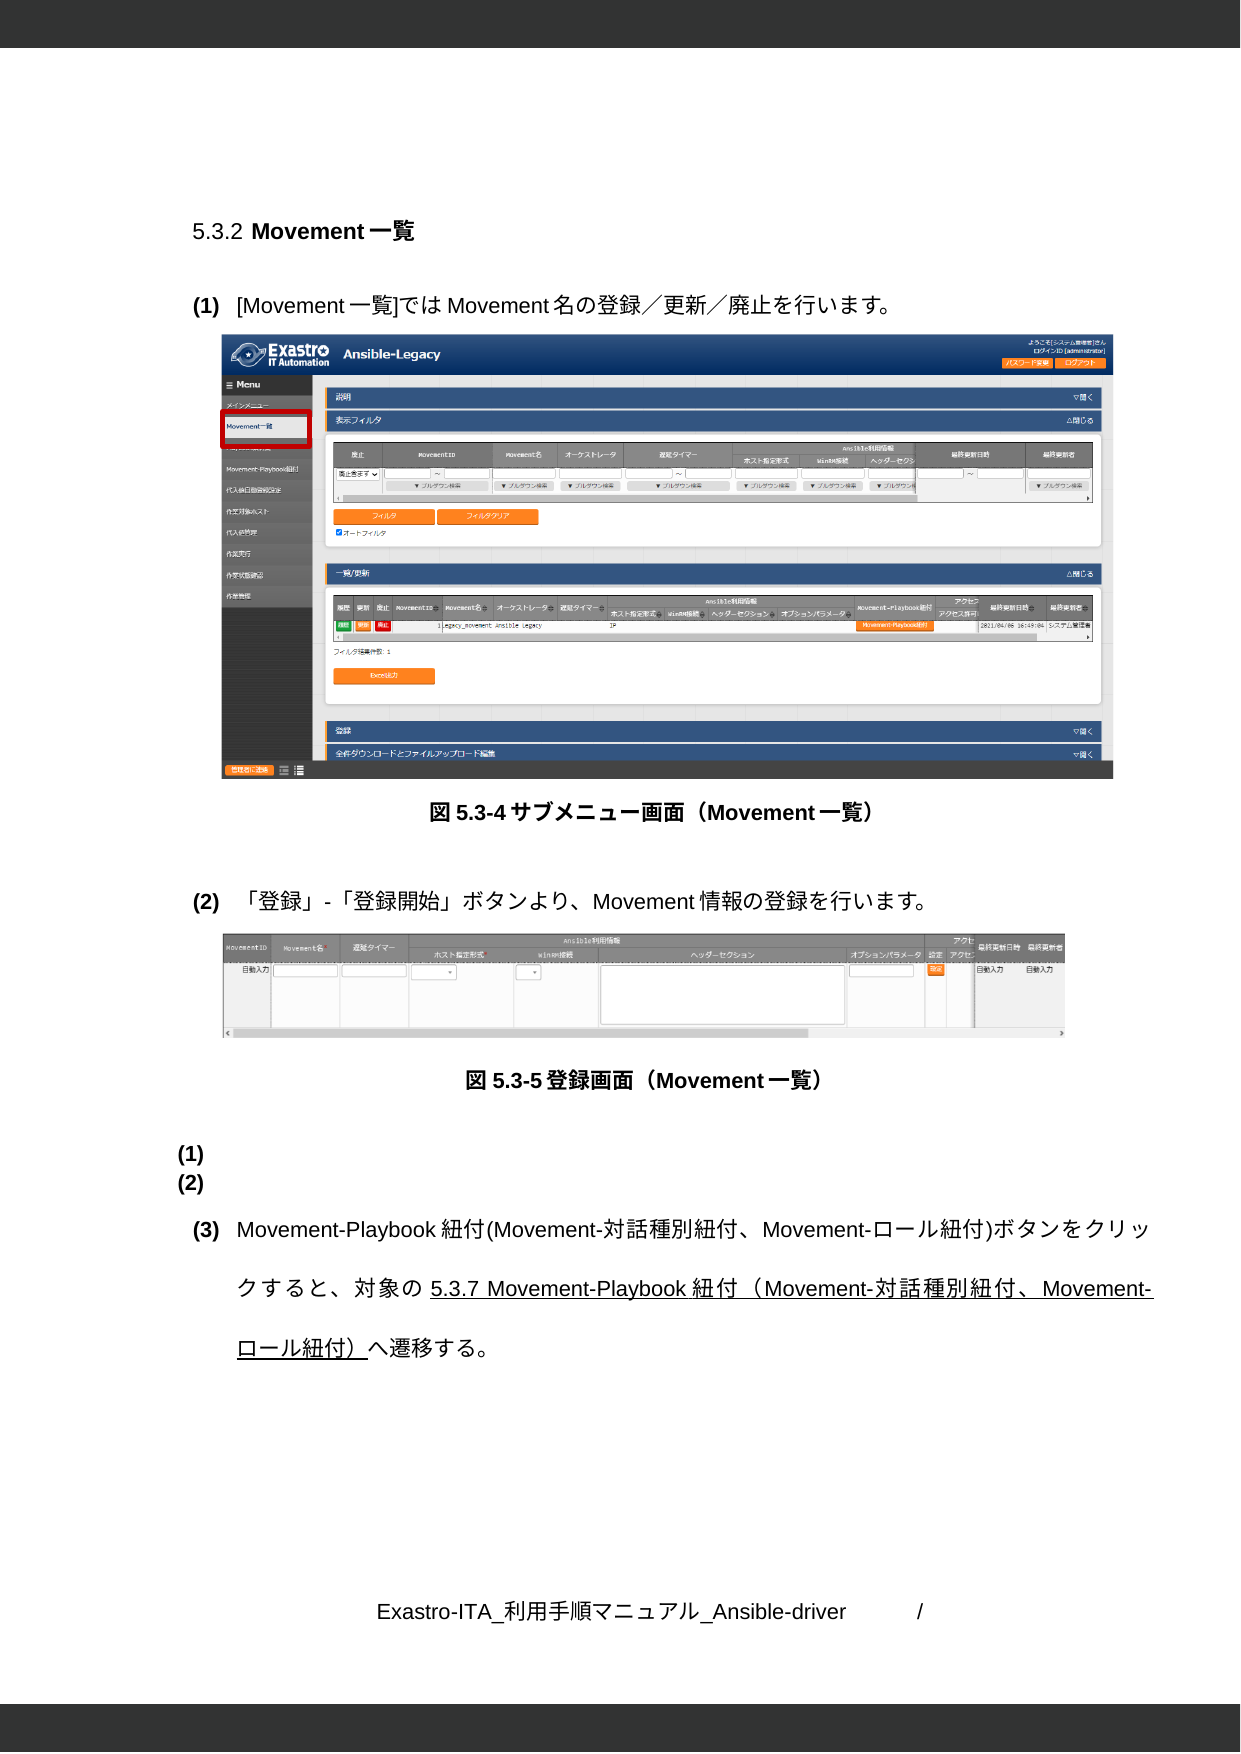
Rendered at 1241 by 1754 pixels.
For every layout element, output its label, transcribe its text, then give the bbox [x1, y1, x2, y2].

list [Movement一覧]ではMovement名の登録／更新／廃止を行います。 [193, 274, 1152, 334]
subtitle Movement一覧 [192, 200, 1152, 259]
text 図 5.3-4サブメニュー画面（Movement一覧） [162, 781, 1152, 840]
text 図 5.3-5登録画面（Movement一覧） [148, 1049, 1152, 1108]
picture [0, 0, 1241, 48]
picture [221, 333, 1114, 779]
picture [221, 929, 1065, 1038]
list Movement-Playbook紐付(Movement-対話種別紐付、Movement-ロール紐付)ボタンをクリックすると、対象の5.3.7 Movement-Playbook紐付（Movement-対話種別紐付、Movement-ロール紐付）へ遷移する。 [193, 1198, 1152, 1376]
picture [225, 414, 307, 444]
list 「登録」-「登録開始」ボタンより、Movement情報の登録を行います。 [193, 870, 1152, 929]
picture [0, 1704, 1241, 1752]
